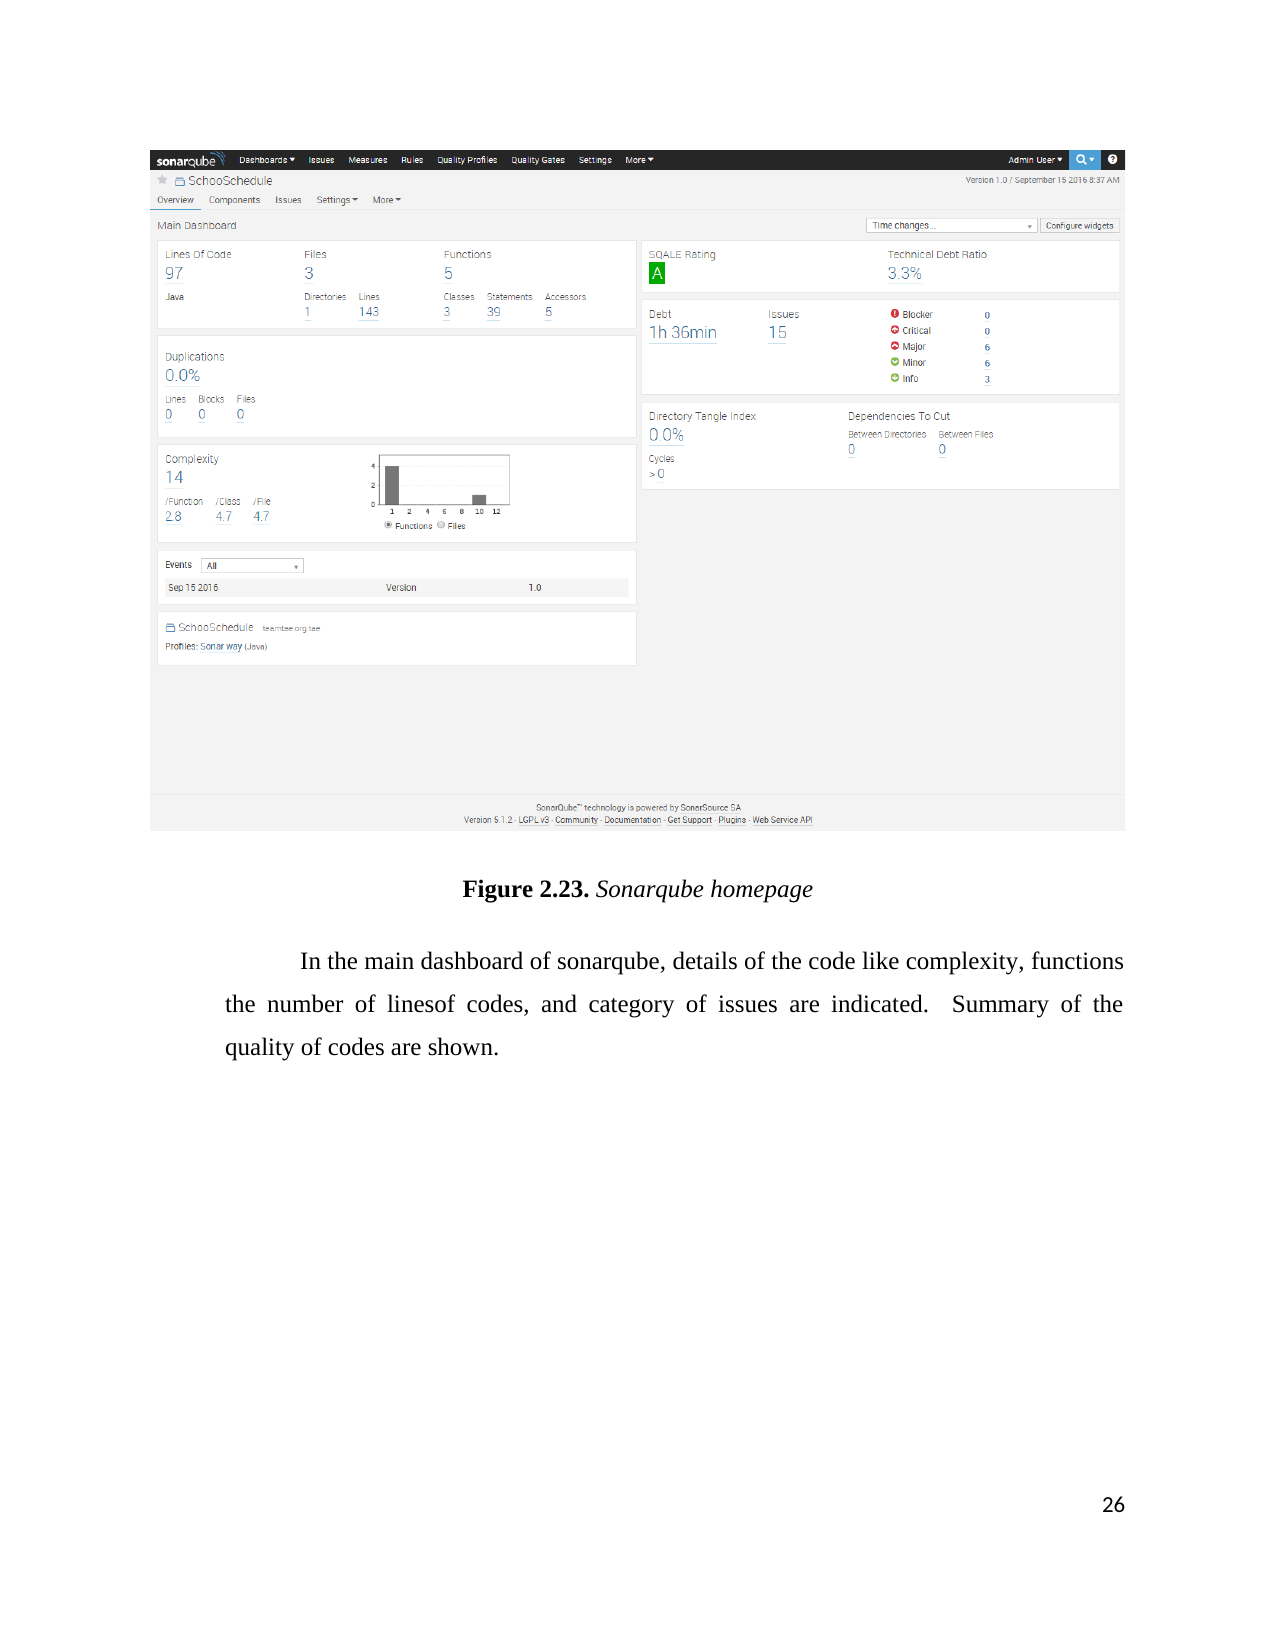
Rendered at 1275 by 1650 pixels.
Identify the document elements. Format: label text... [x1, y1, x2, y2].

picture [150, 150, 1125, 831]
text In the main dashboard of sonarqube, details of the code like complexity, functions the number of linesof codes, and category of issues are indicated. Summary of the quality of codes are shown. [225, 946, 1125, 1061]
text Figure 2.23. Sonarqube homepage [150, 874, 1125, 903]
